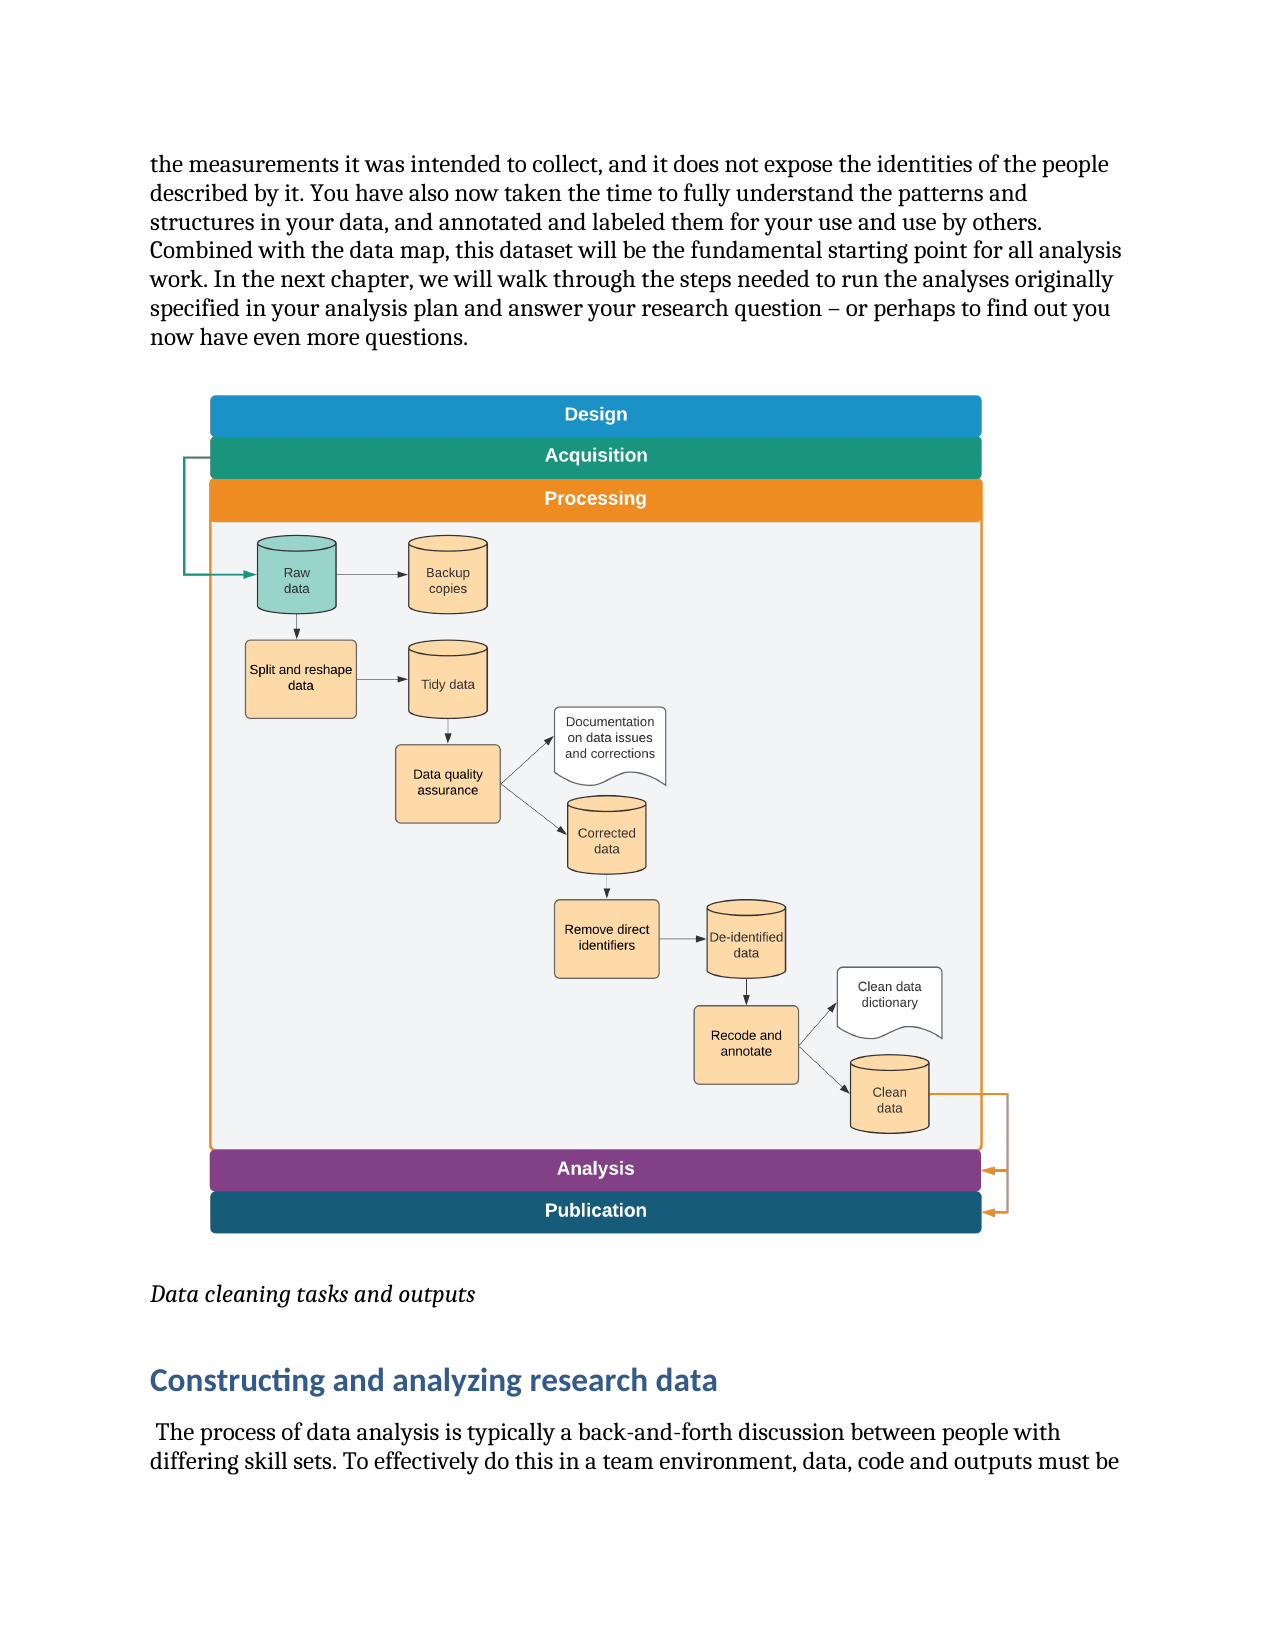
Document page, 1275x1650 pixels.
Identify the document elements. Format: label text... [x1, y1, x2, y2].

subtitle Constructing and analyzing research data [150, 1359, 1125, 1399]
text Data cleaning tasks and outputs [150, 1280, 1125, 1309]
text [150, 150, 1125, 351]
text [150, 1418, 1125, 1476]
picture [168, 370, 1044, 1260]
